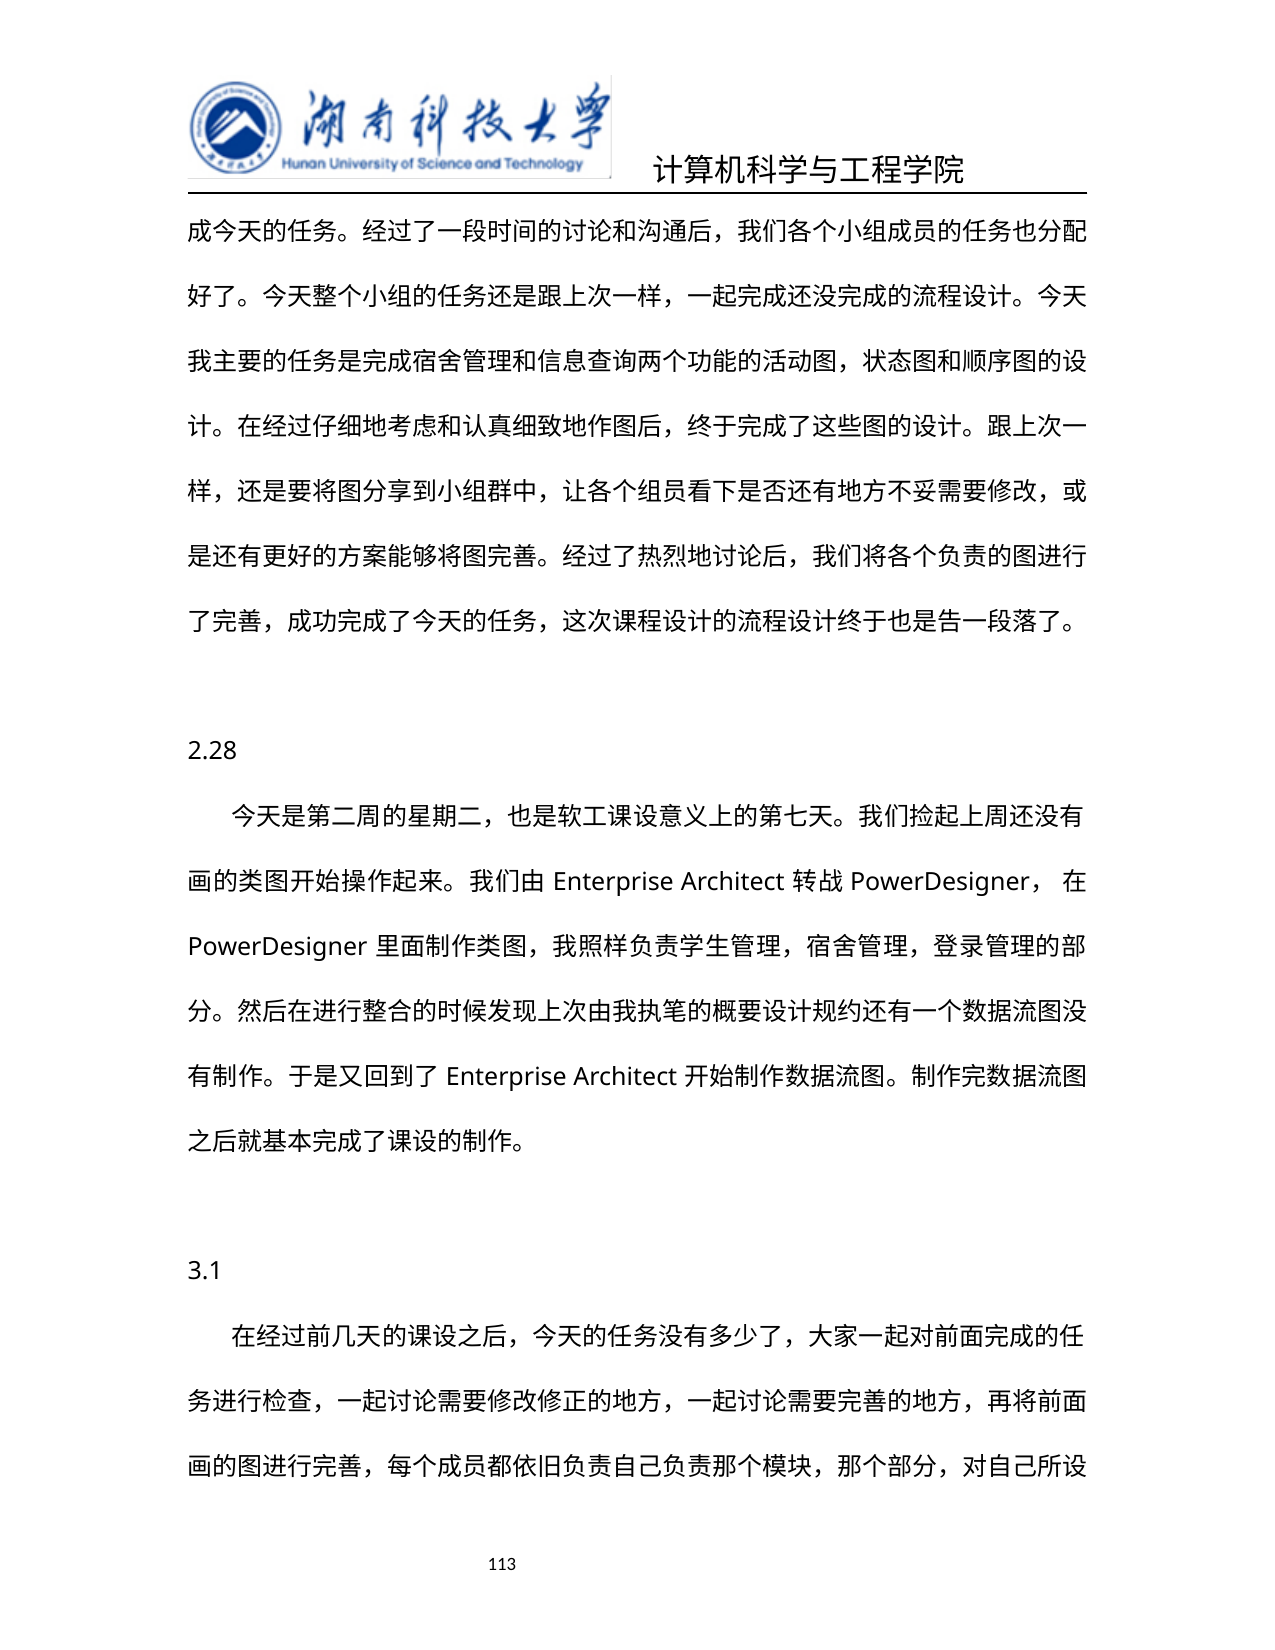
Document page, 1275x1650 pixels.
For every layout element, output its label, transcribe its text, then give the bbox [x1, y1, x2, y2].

text 3.1 [187, 1237, 1087, 1302]
text 今天是第二周的星期二，也是软工课设意义上的第七天。我们捡起上周还没有画的类图开始操作起来。我们由 Enterprise Architect 转战 PowerDesigner， 在 PowerDesigner 里面制作类图，我照样负责学生管理，宿舍管理，登录管理的部分。然后在进行整合的时候发现上次由我执笔的概要设计规约还有一个数据流图没有制作。于是又回到了 Enterprise Architect 开始制作数据流图。制作完数据流图之后就基本完成了课设的制作。 [187, 782, 1087, 1172]
picture [187, 75, 613, 182]
text 2.28 [187, 717, 1087, 782]
